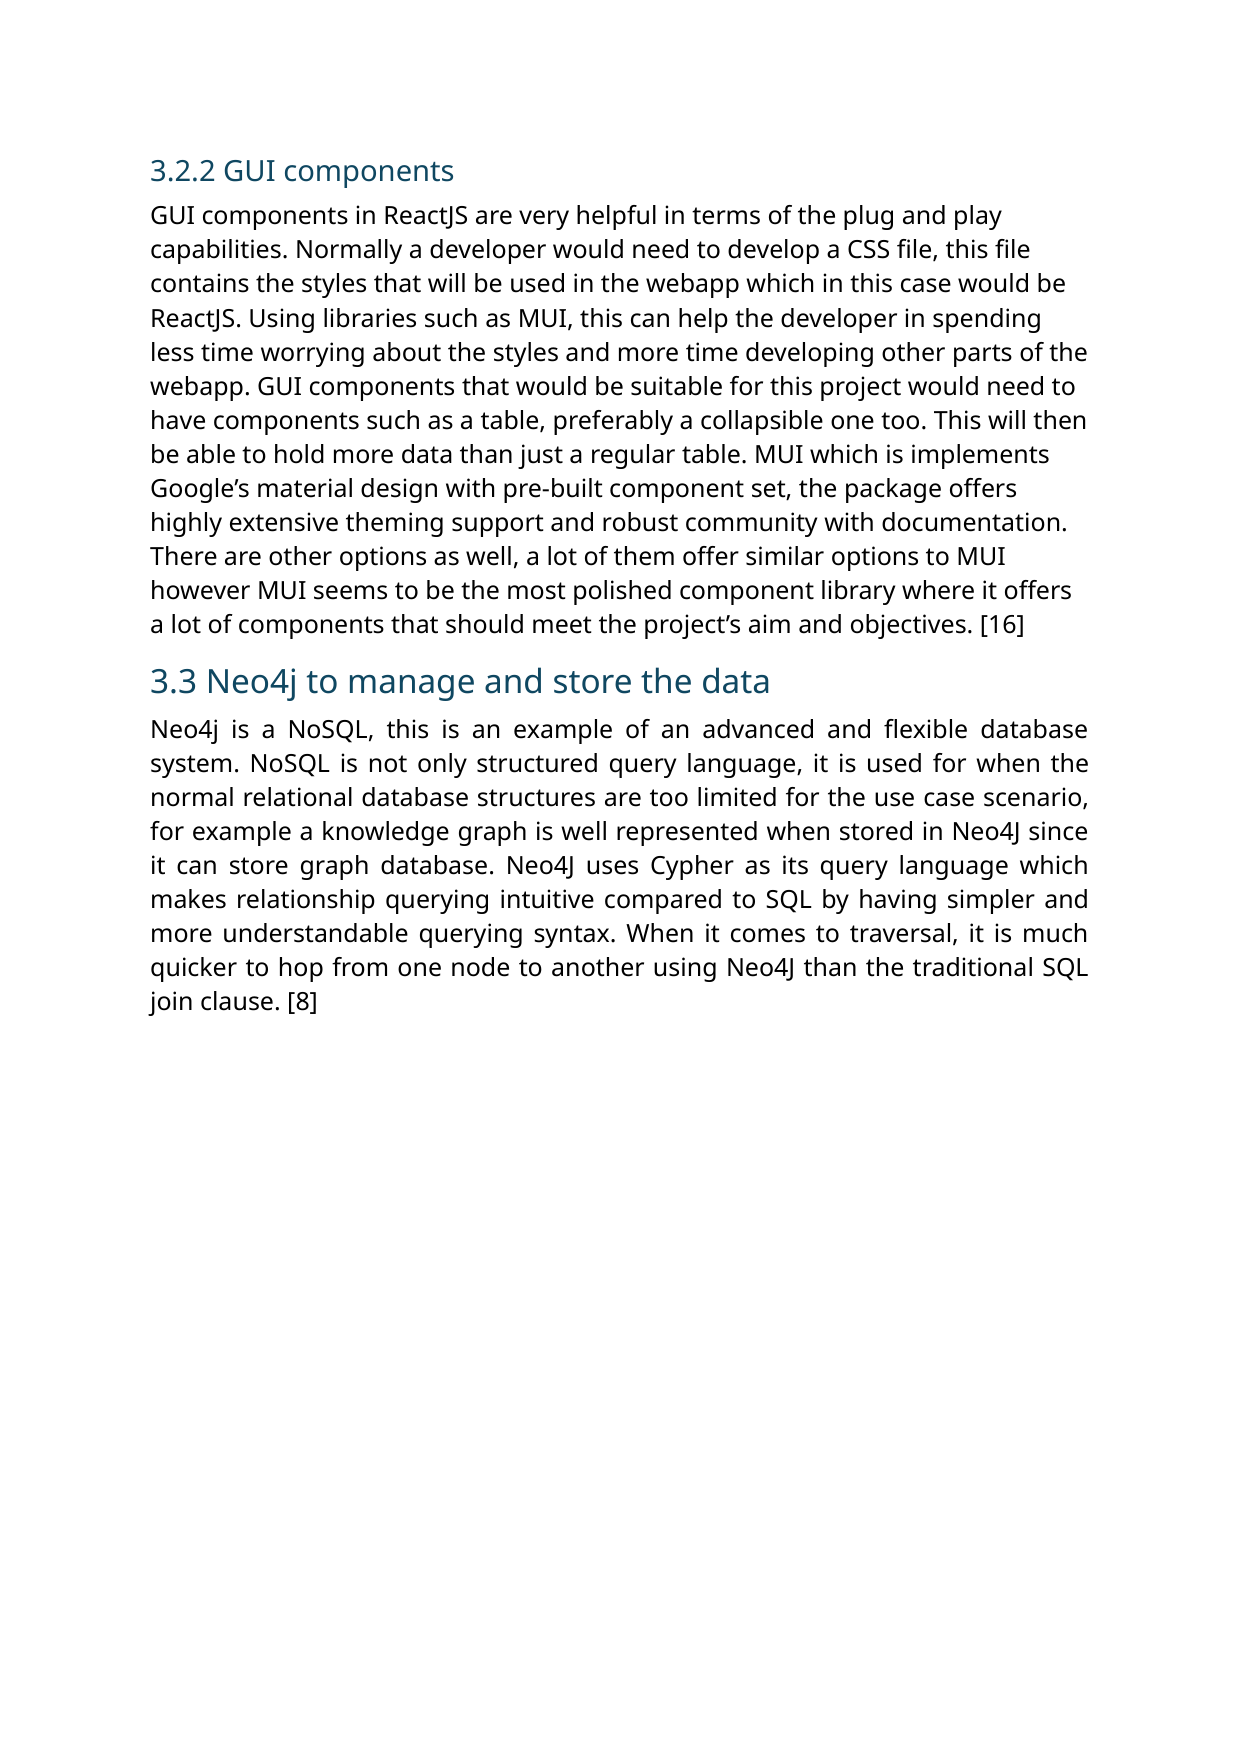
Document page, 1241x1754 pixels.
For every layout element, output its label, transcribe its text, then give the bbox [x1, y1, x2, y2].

text Neo4j is a NoSQL, this is an example of an advanced and flexible database system. NoSQL is not only structured query language, it is used for when the normal relational database structures are too limited for the use case scenario, for example a knowledge graph is well represented when stored in Neo4J since it can store graph database. Neo4J uses Cypher as its query language which makes relationship querying intuitive compared to SQL by having simpler and more understandable querying syntax. When it comes to traversal, it is much quicker to hop from one node to another using Neo4J than the traditional SQL join clause. [8] [150, 711, 1090, 1018]
subtitle 3.3 Neo4j to manage and store the data [150, 657, 1090, 703]
subtitle 3.2.2 GUI components [150, 150, 1090, 190]
text GUI components in ReactJS are very helpful in terms of the plug and play capabilities. Normally a developer would need to develop a CSS file, this file contains the styles that will be used in the webapp which in this case would be ReactJS. Using libraries such as MUI, this can help the developer in spending less time worrying about the styles and more time developing other parts of the webapp. GUI components that would be suitable for this project would need to have components such as a table, preferably a collapsible one too. This will then be able to hold more data than just a regular table. MUI which is implements Google’s material design with pre-built component set, the package offers highly extensive theming support and robust community with documentation. There are other options as well, a lot of them offer similar options to MUI however MUI seems to be the most polished component library where it offers a lot of components that should meet the project’s aim and objectives. [16] [150, 198, 1090, 641]
